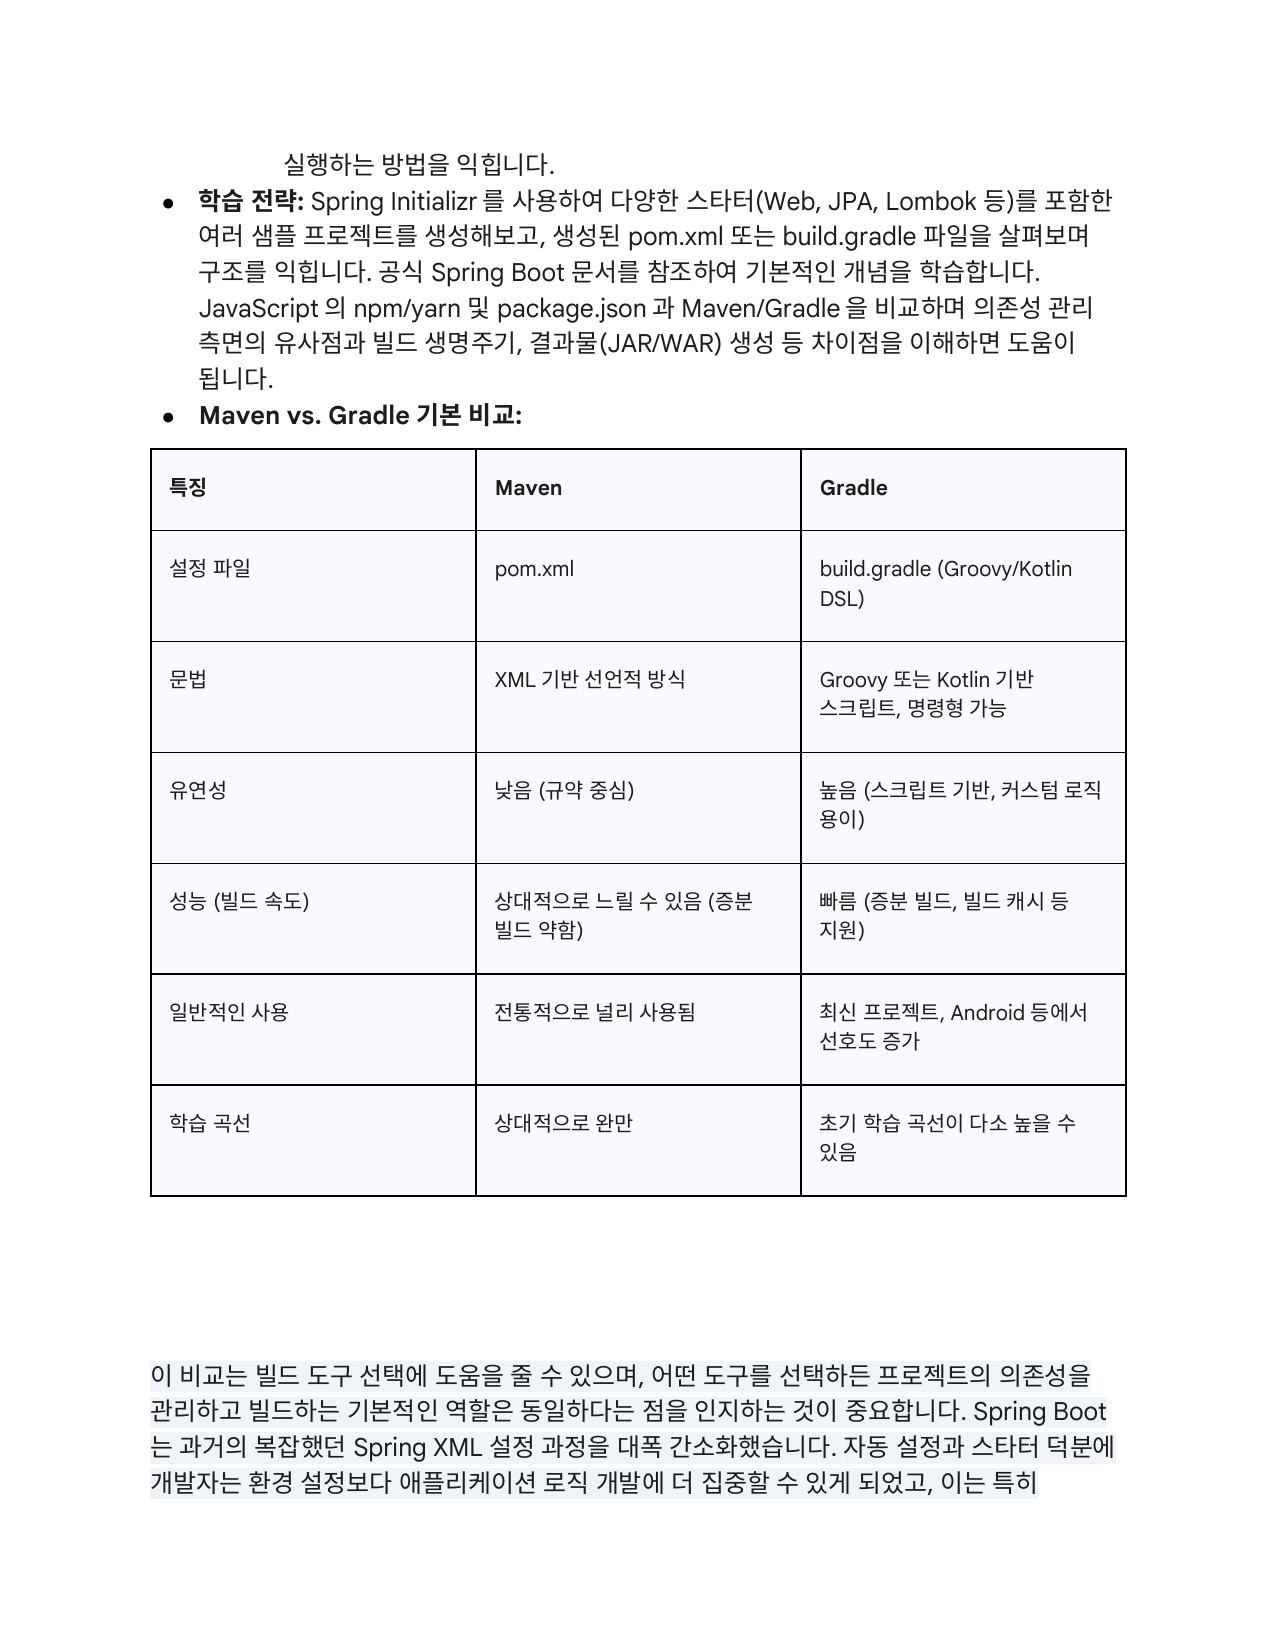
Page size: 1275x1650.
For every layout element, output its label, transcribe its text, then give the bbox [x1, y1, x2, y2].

table_header Maven [477, 450, 800, 529]
table_cell 빠름 (증분 빌드, 빌드 캐시 등 지원) [802, 864, 1125, 973]
table_cell build.gradle (Groovy/Kotlin DSL) [802, 531, 1125, 641]
table_cell 성능 (빌드 속도) [152, 864, 475, 973]
table_cell 상대적으로 느릴 수 있음 (증분 빌드 약함) [477, 864, 800, 973]
table_cell XML 기반 선언적 방식 [477, 642, 800, 751]
table_cell 문법 [152, 642, 475, 751]
table_cell 학습 곡선 [152, 1086, 475, 1195]
table_cell 유연성 [152, 753, 475, 862]
table_cell 일반적인 사용 [152, 975, 475, 1084]
table_cell 초기 학습 곡선이 다소 높을 수 있음 [802, 1086, 1125, 1195]
table_cell 최신 프로젝트, Android 등에서 선호도 증가 [802, 975, 1125, 1084]
table_header 특징 [152, 450, 475, 529]
table_cell 설정 파일 [152, 531, 475, 641]
table_cell pom.xml [477, 531, 800, 641]
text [150, 1361, 1125, 1499]
table_cell 상대적으로 완만 [477, 1086, 800, 1195]
table_cell 낮음 (규약 중심) [477, 753, 800, 862]
table_cell 전통적으로 널리 사용됨 [477, 975, 800, 1084]
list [245, 150, 1125, 181]
table_cell 높음 (스크립트 기반, 커스텀 로직 용이) [802, 753, 1125, 862]
table_cell Groovy 또는 Kotlin 기반 스크립트, 명령형 가능 [802, 642, 1125, 751]
list Maven vs. Gradle 기본 비교: [161, 400, 1125, 431]
table_header Gradle [802, 450, 1125, 529]
list 학습 전략: Spring Initializr를 사용하여 다양한 스타터(Web, JPA, Lombok 등)를 포함한 여러 샘플 프로젝트를 생성해보고, 생성된 pom.xml 또는 build.gradle 파일을 살펴보며 구조를 익힙니다. 공식 Spring Boot 문서를 참조하여 기본적인 개념을 학습합니다. JavaScript의 npm/yarn 및 package.json과 Maven/Gradle을 비교하며 의존성 관리 측면의 유사점과 빌드 생명주기, 결과물(JAR/WAR) 생성 등 차이점을 이해하면 도움이 됩니다. [161, 186, 1125, 396]
